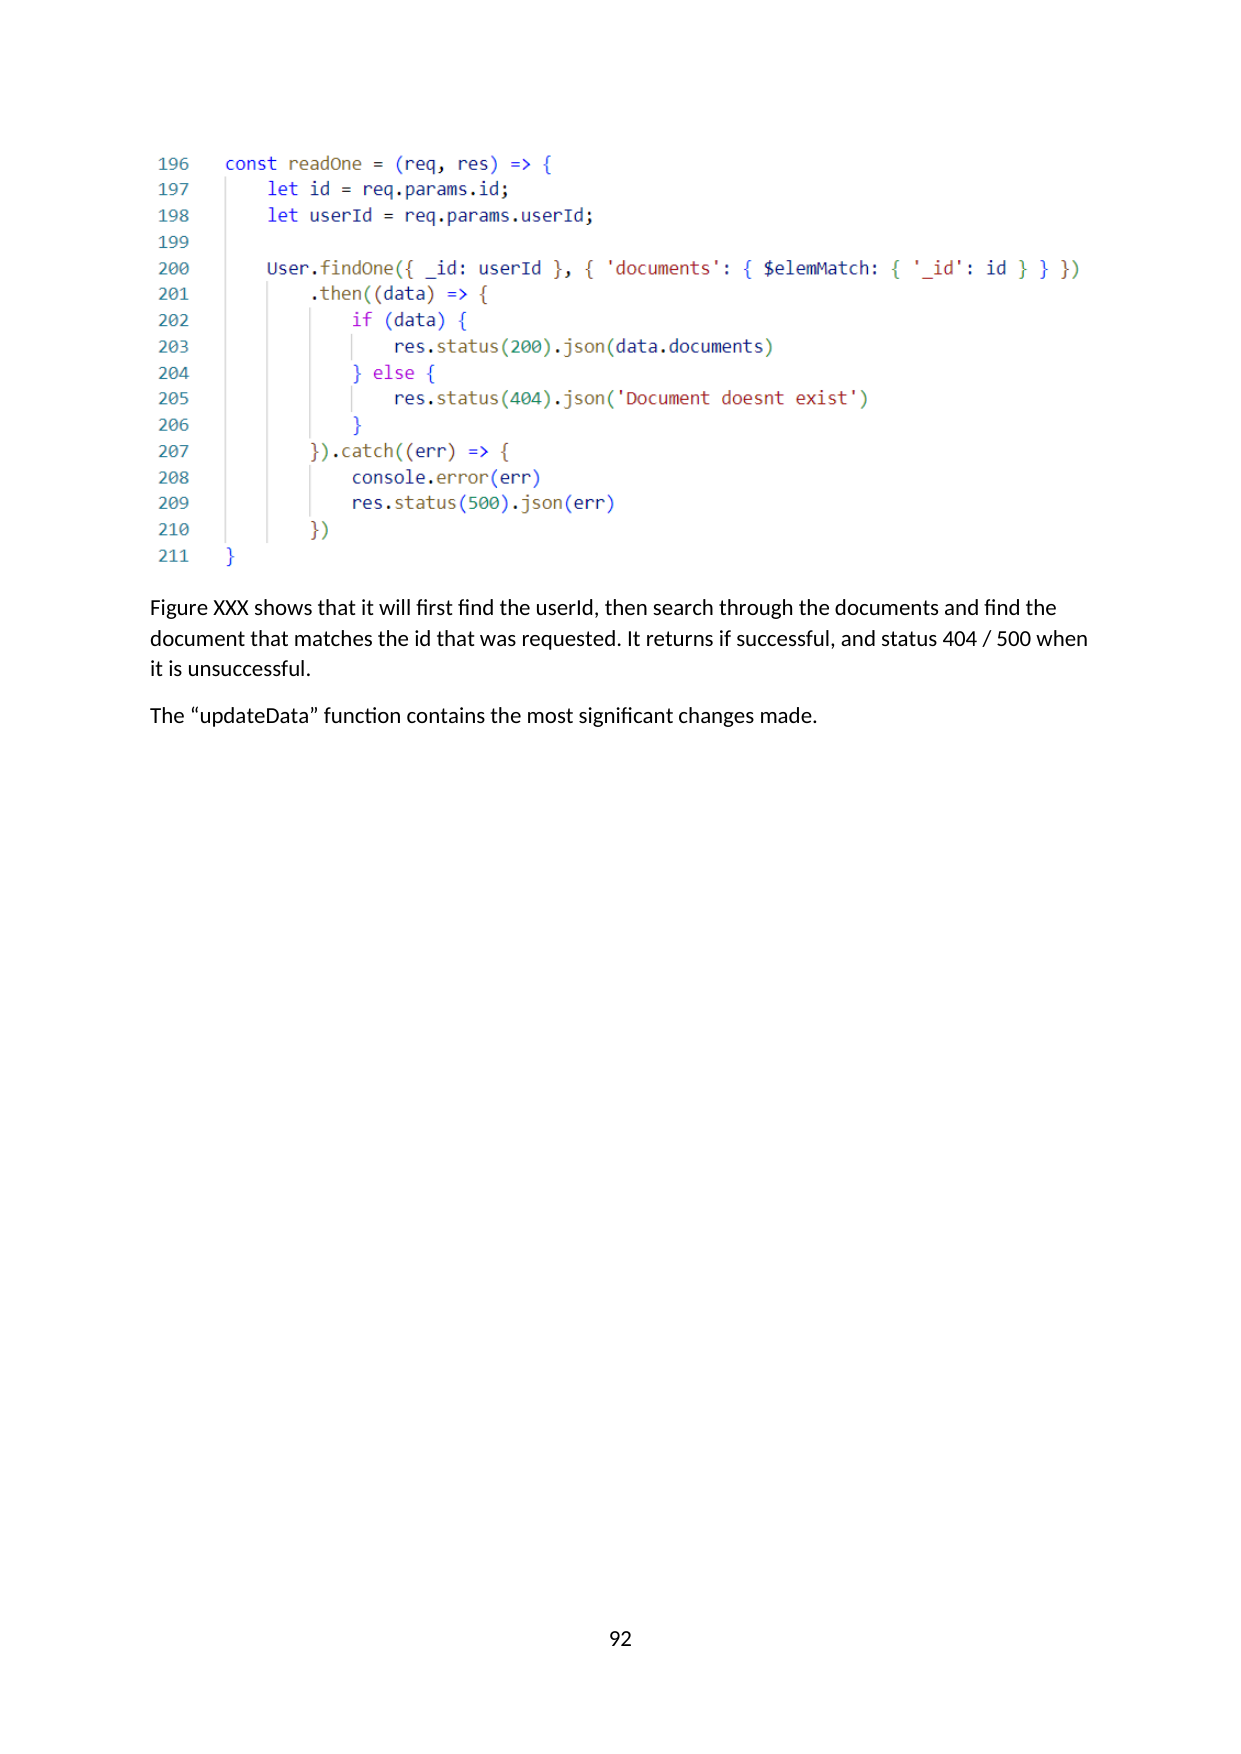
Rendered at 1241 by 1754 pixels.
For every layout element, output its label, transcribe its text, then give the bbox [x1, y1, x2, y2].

text The “updateData” function contains the most significant changes made. [150, 701, 1090, 729]
picture [150, 150, 1091, 575]
text Figure XXX shows that it will first find the userId, then search through the documents and find the document that matches the id that was requested. It returns if successful, and status 404 / 500 when it is unsuccessful. [150, 593, 1090, 682]
